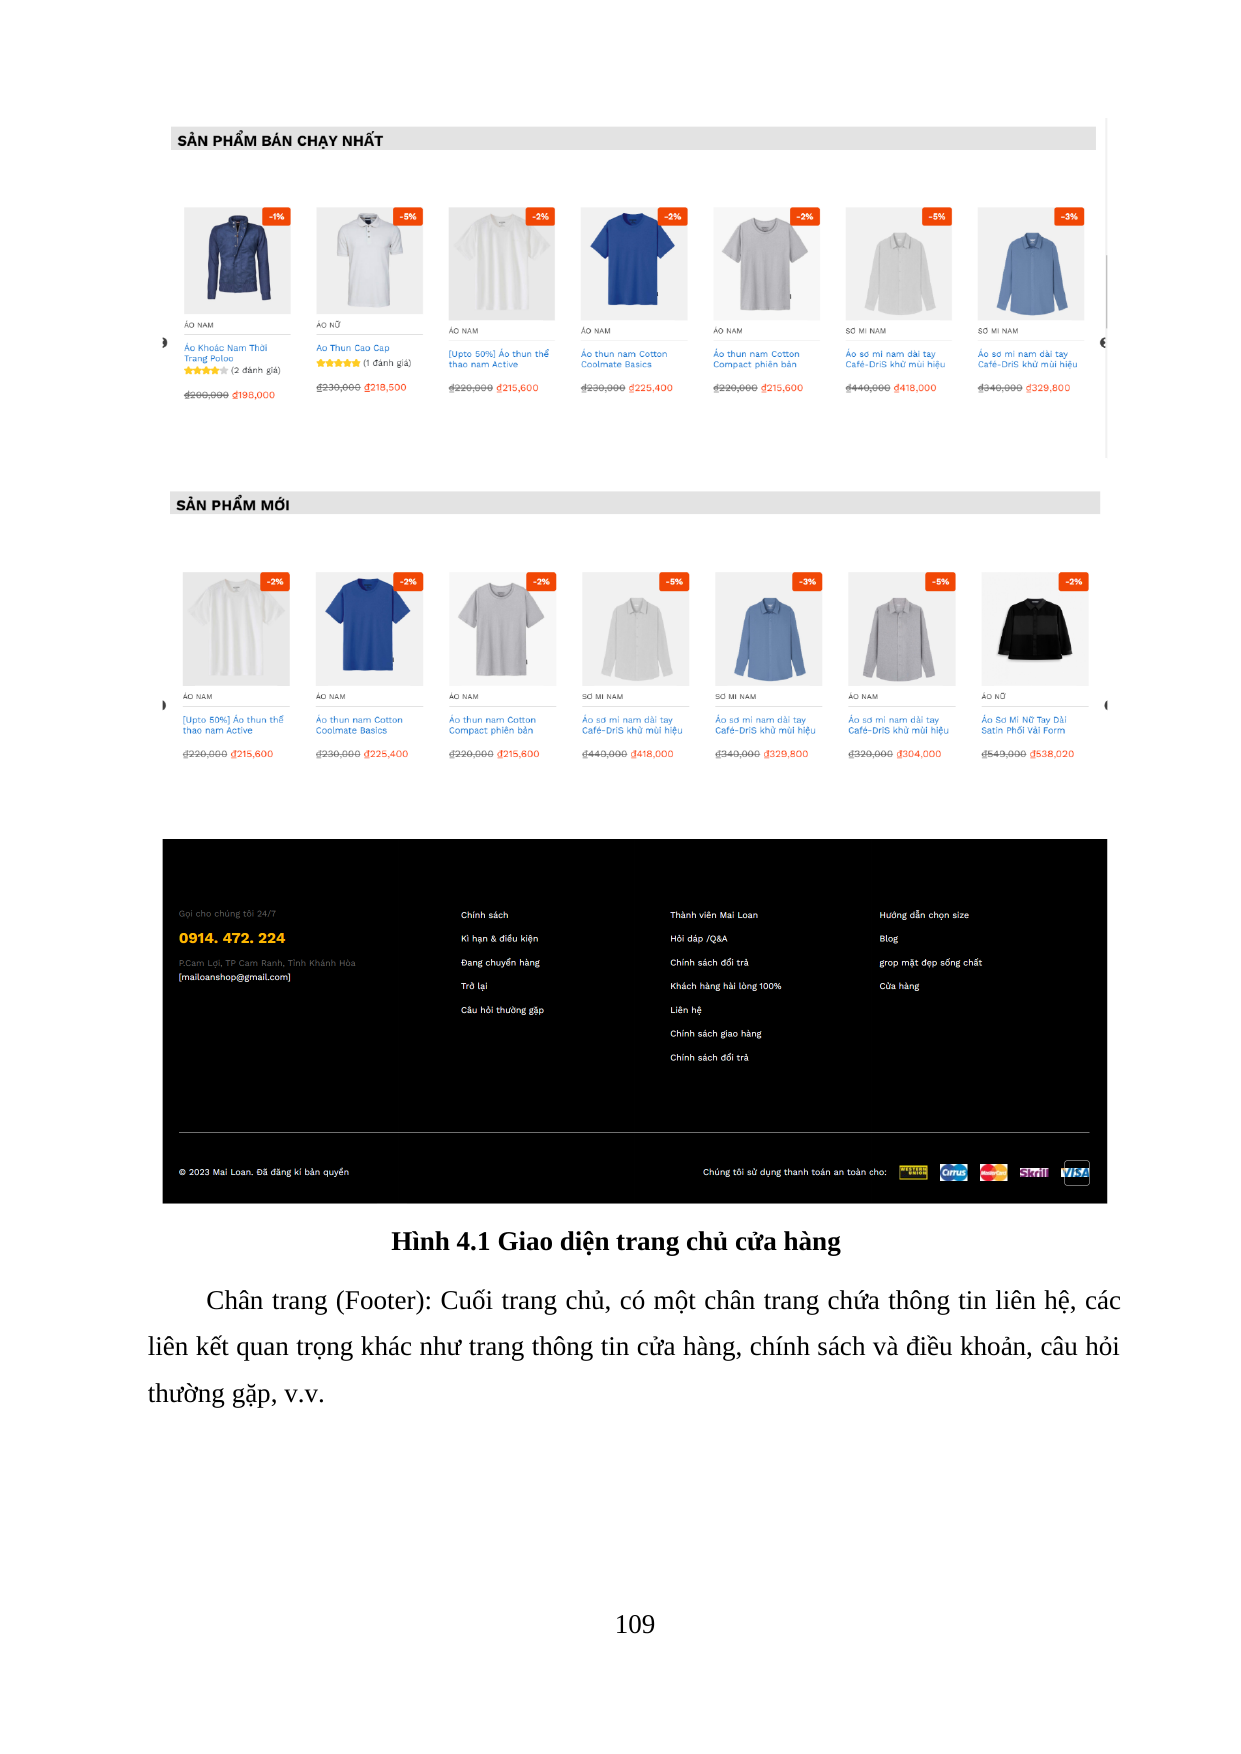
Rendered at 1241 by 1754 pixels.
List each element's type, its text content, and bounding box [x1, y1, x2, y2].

text Chân trang (Footer): Cuối trang chủ, có một chân trang chứa thông tin liên hệ, các liên kết quan trọng khác như trang thông tin cửa hàng, chính sách và điều khoản, câu hỏi thường gặp, v.v. [148, 1284, 1122, 1408]
picture [162, 118, 1108, 819]
text Giao diện trang chủ cửa hàng [148, 1225, 1122, 1256]
picture [162, 839, 1108, 1204]
